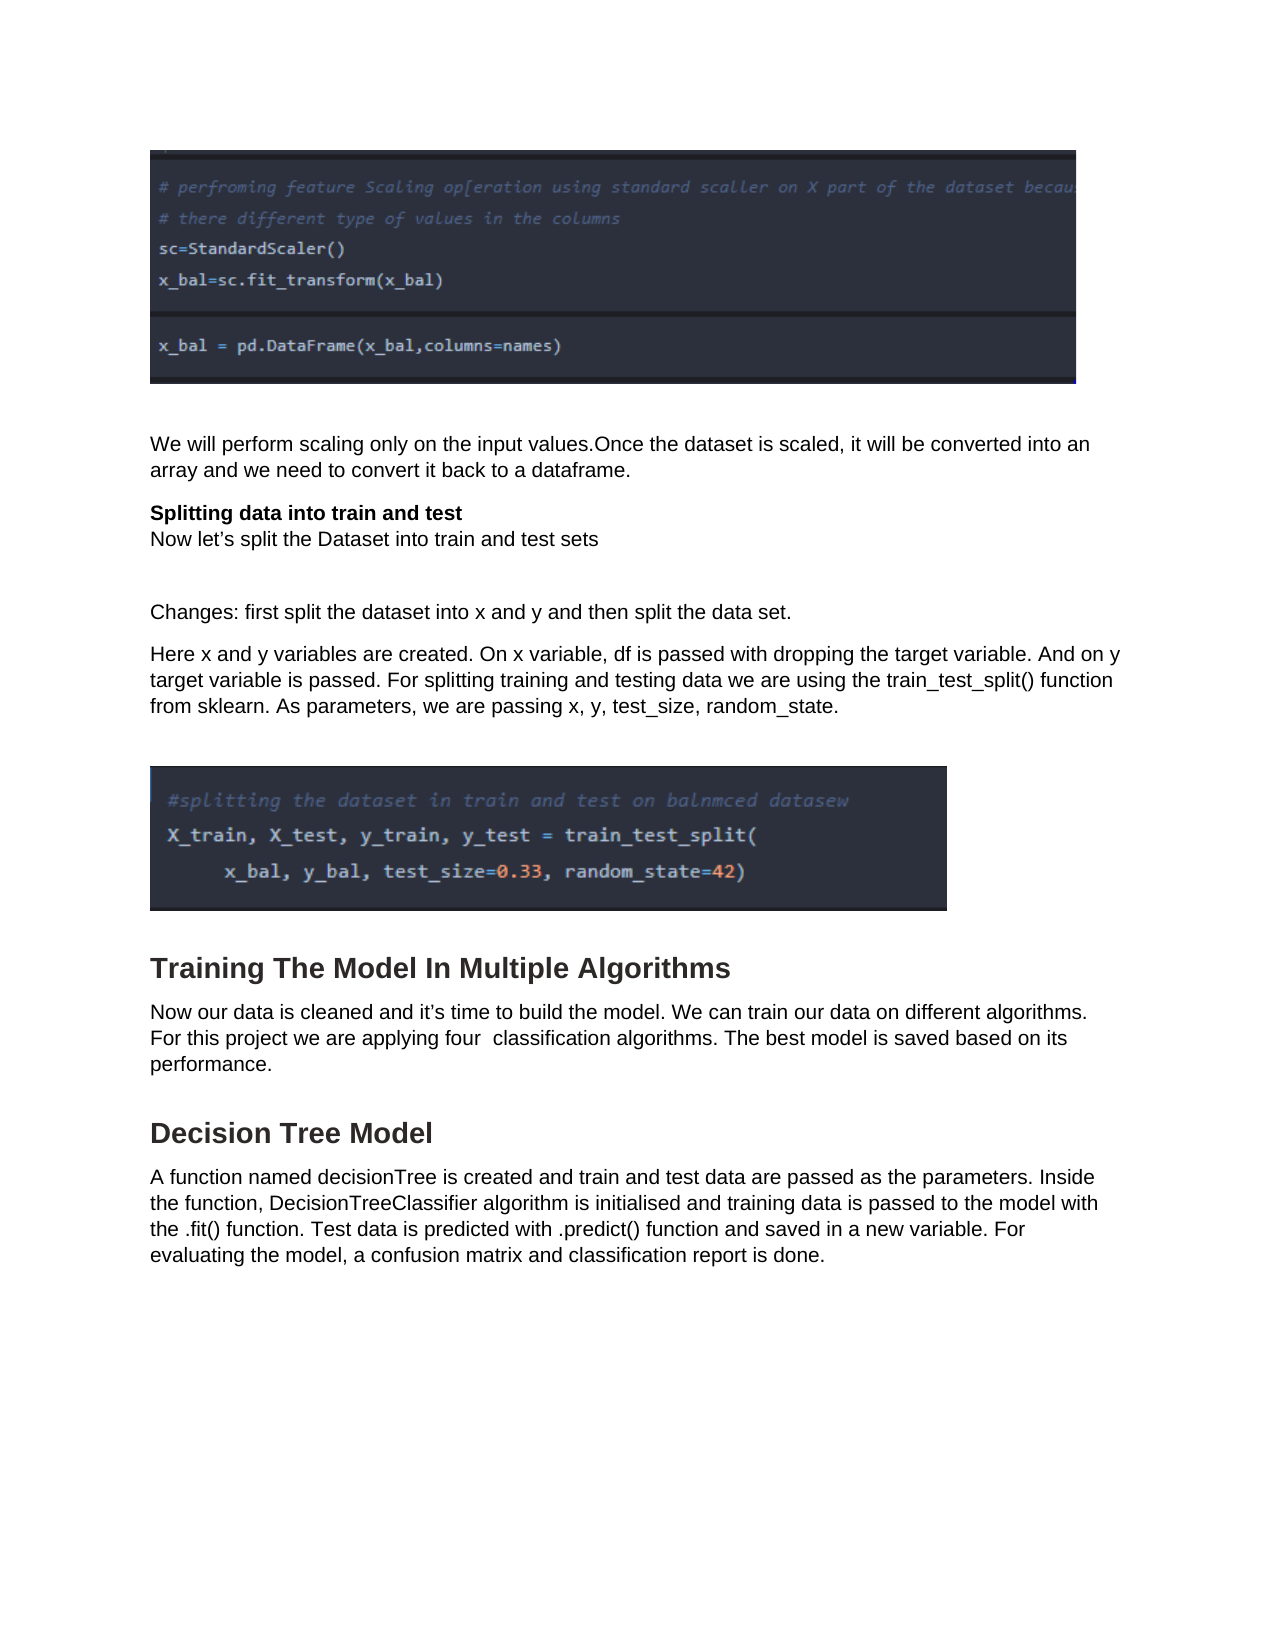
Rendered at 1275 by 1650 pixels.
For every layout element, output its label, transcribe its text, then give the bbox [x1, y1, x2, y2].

text We will perform scaling only on the input values.Once the dataset is scaled, it will be converted into an array and we need to convert it back to a dataframe. [150, 432, 1125, 482]
text Now our data is cleaned and it’s time to build the model. We can train our data on different algorithms. For this project we are applying four classification algorithms. The best model is saved based on its performance. [150, 1000, 1125, 1076]
subtitle Training The Model In Multiple Algorithms [150, 937, 1125, 984]
subtitle Decision Tree Model [150, 1102, 1125, 1149]
text Splitting data into train and test Now let’s split the Dataset into train and test sets [150, 501, 1125, 581]
text A function named decisionTree is created and train and test data are passed as the parameters. Inside the function, DecisionTreeClassifier algorithm is initialised and training data is passed to the model with the .fit() function. Test data is predicted with .predict() function and saved in a new variable. For evaluating the model, a confusion matrix and classification report is done. [150, 1165, 1125, 1266]
text Here x and y variables are created. On x variable, df is passed with dropping the target variable. And on y target variable is passed. For splitting training and testing data we are using the train_test_split() function from sklearn. As parameters, we are passing x, y, test_size, random_state. [150, 642, 1125, 748]
text Changes: first split the dataset into x and y and then split the data set. [150, 599, 1125, 623]
picture [150, 150, 1077, 384]
picture [150, 766, 947, 911]
